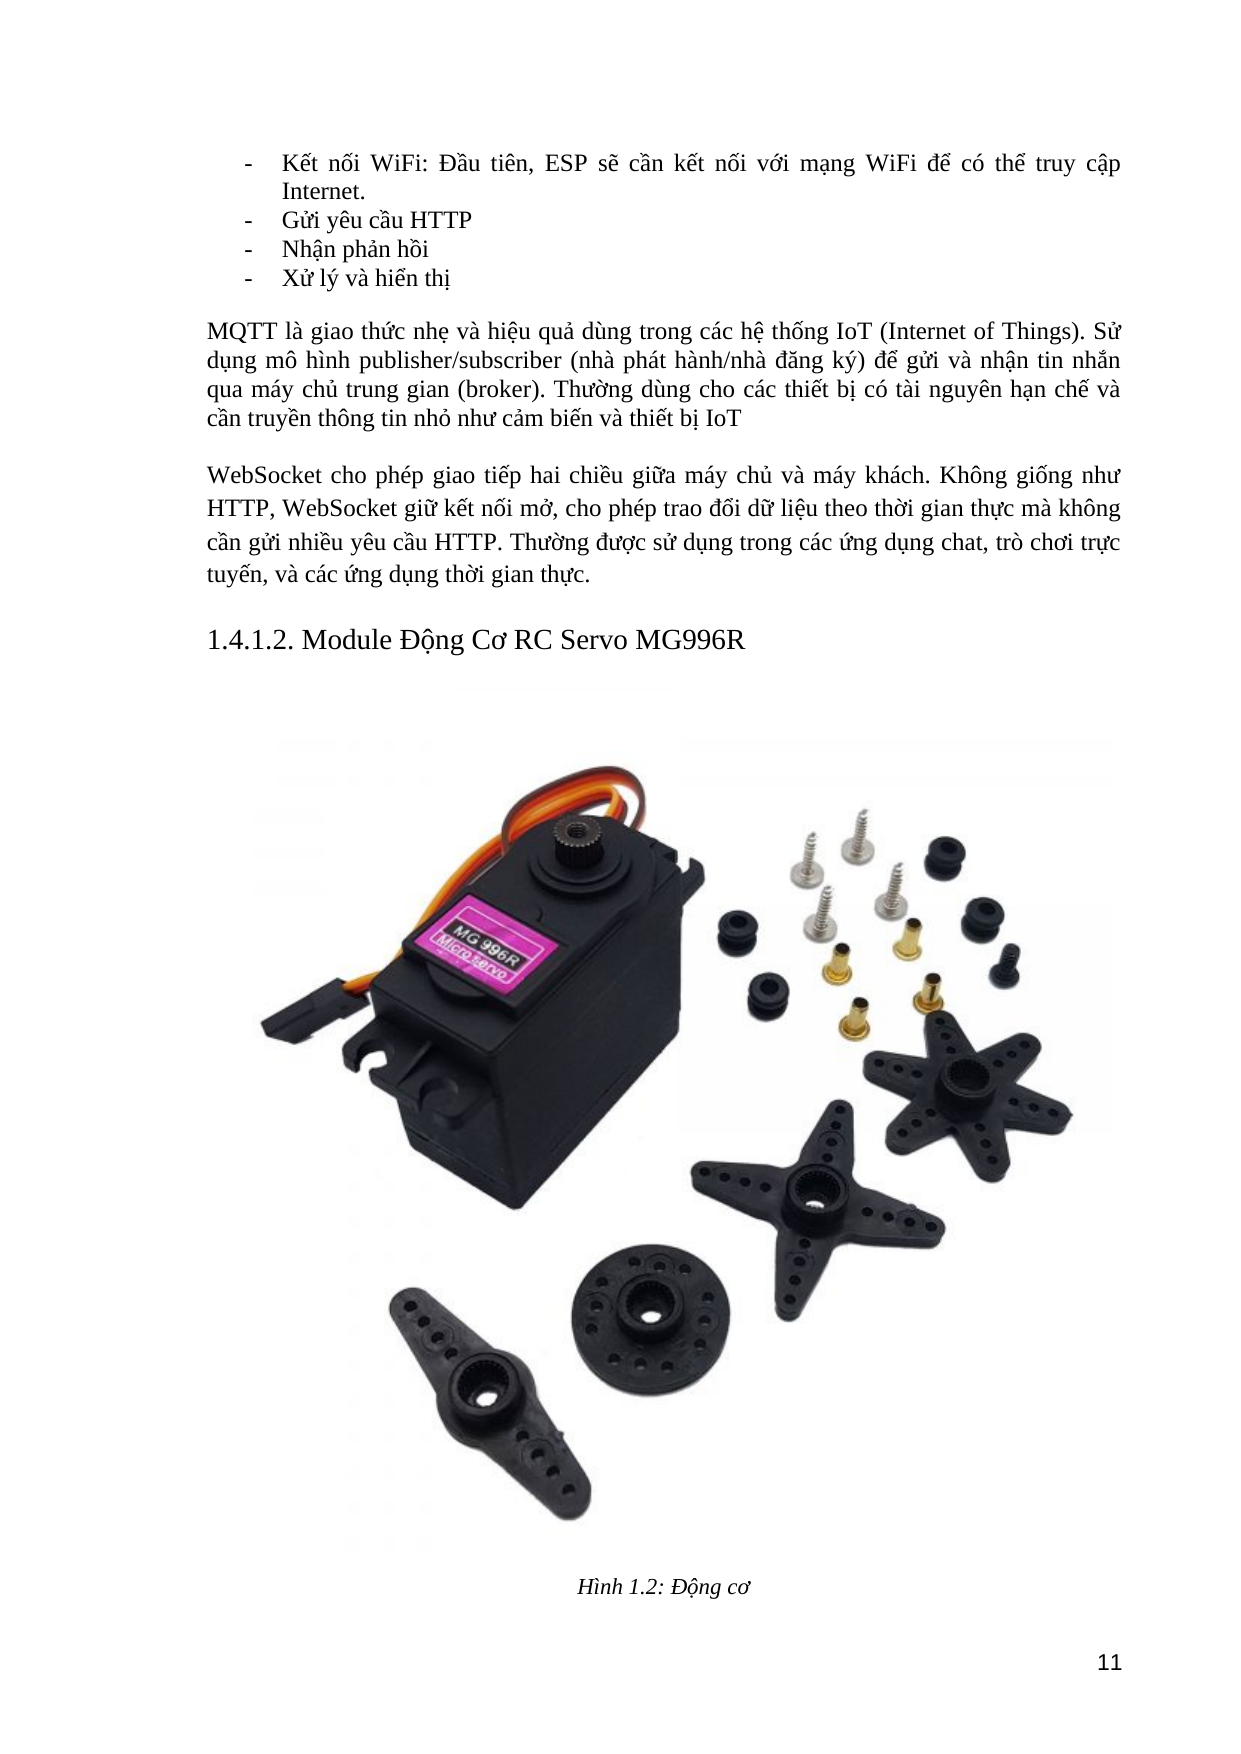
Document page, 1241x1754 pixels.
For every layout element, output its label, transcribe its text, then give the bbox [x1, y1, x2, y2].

text Hình 1.2: Động cơ [207, 1573, 1122, 1600]
list Xử lý và hiển thị [244, 263, 1122, 291]
list Gửi yêu cầu HTTP [244, 205, 1122, 234]
picture [217, 680, 1112, 1574]
text MQTT là giao thức nhẹ và hiệu quả dùng trong các hệ thống IoT (Internet of Things). Sử dụng mô hình publisher/subscriber (nhà phát hành/nhà đăng ký) để gửi và nhận tin nhắn qua máy chủ trung gian (broker). Thường dùng cho các thiết bị có tài nguyên hạn chế và cần truyền thông tin nhỏ như cảm biến và thiết bị IoT [207, 316, 1122, 431]
list Nhận phản hồi [244, 234, 1122, 263]
subtitle 1.4.1.2. Module Động Cơ RC Servo MG996R [287, 622, 1122, 655]
text WebSocket cho phép giao tiếp hai chiều giữa máy chủ và máy khách. Không giống như HTTP, WebSocket giữ kết nối mở, cho phép trao đổi dữ liệu theo thời gian thực mà không cần gửi nhiều yêu cầu HTTP. Thường được sử dụng trong các ứng dụng chat, trò chơi trực tuyến, và các ứng dụng thời gian thực. [207, 461, 1122, 588]
list Kết nối WiFi: Đầu tiên, ESP sẽ cần kết nối với mạng WiFi để có thể truy cập Internet. [244, 148, 1122, 205]
